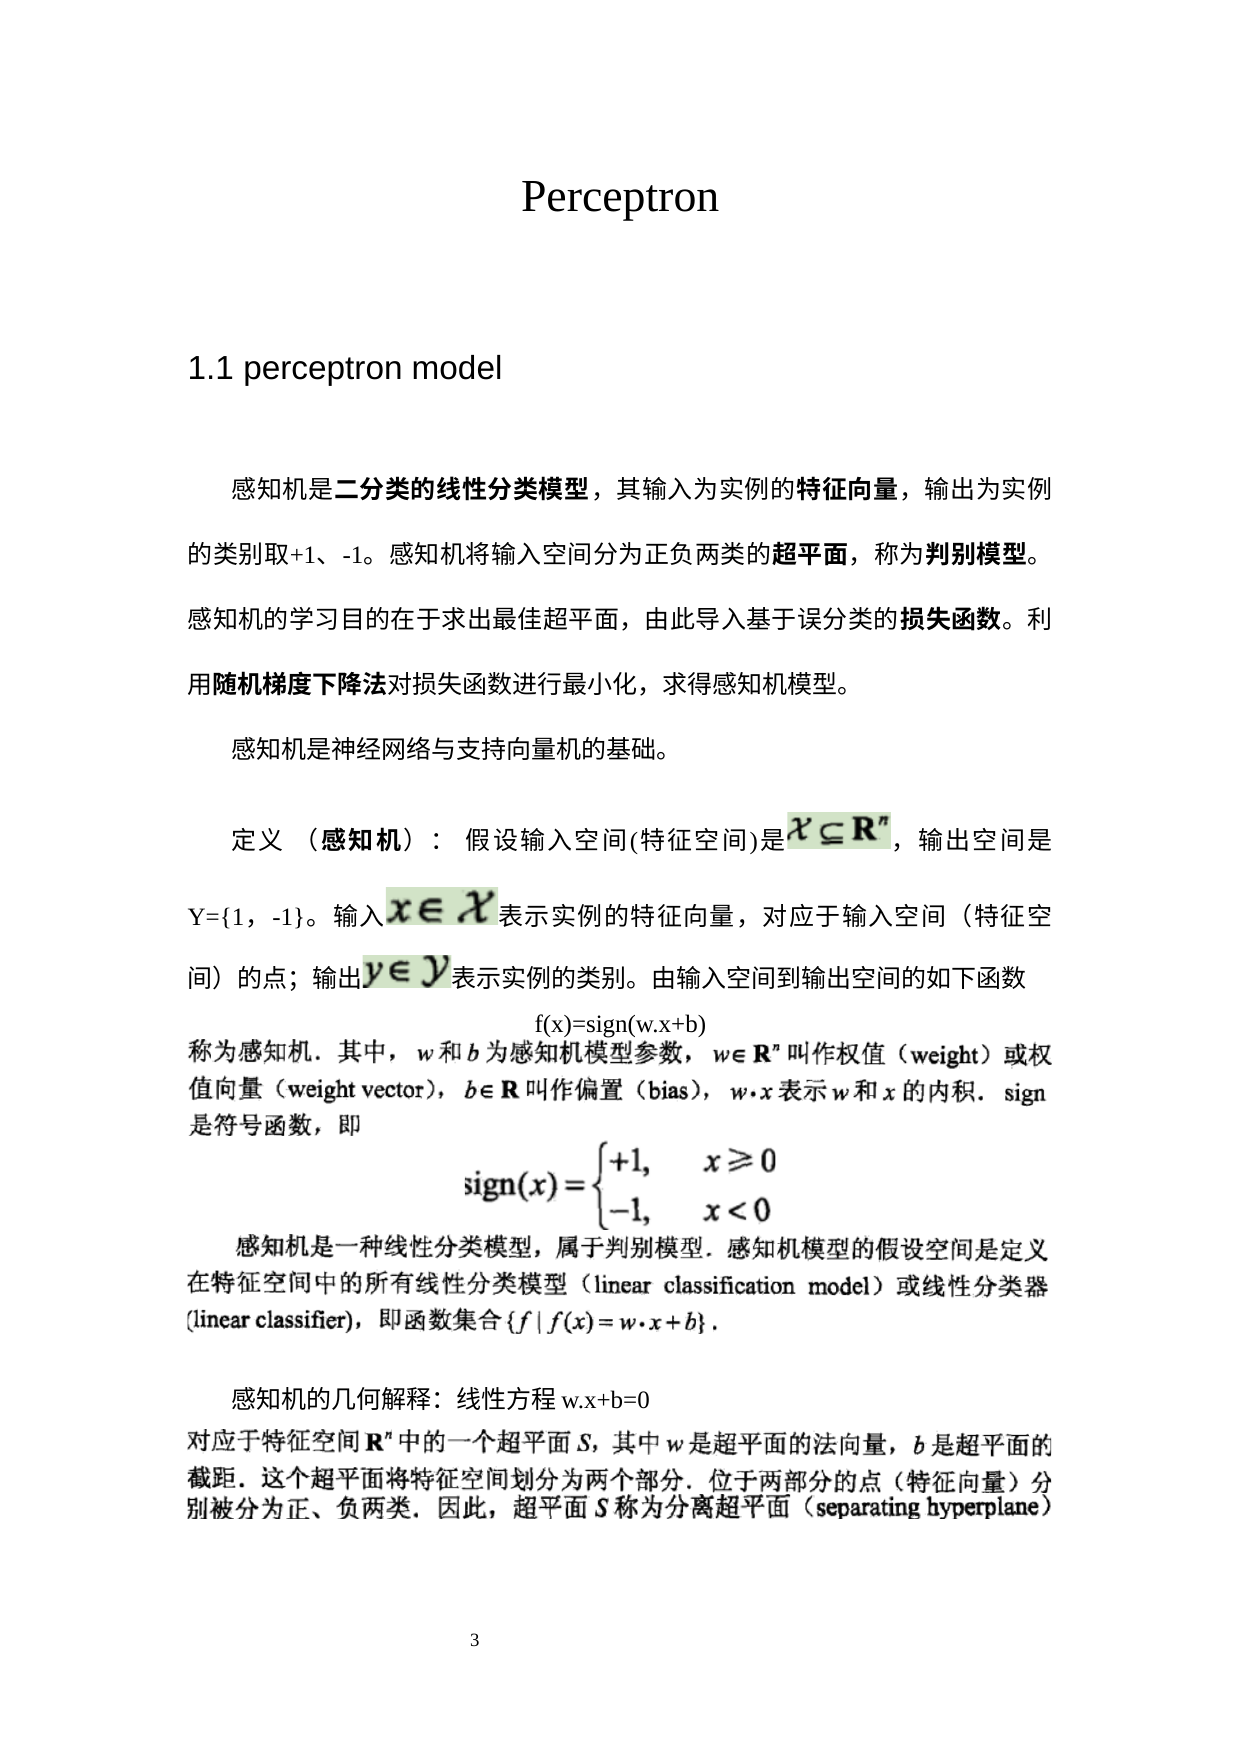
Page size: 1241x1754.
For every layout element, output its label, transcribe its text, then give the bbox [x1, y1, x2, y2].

subtitle 1.1 perceptron model [187, 335, 1053, 400]
picture [187, 1039, 1052, 1136]
picture [787, 812, 891, 849]
text 感知机是神经网络与支持向量机的基础。 [187, 715, 1053, 780]
picture [385, 887, 499, 925]
text 感知机的几何解释：线性方程w.x+b=0 [187, 1365, 1053, 1430]
subtitle Perceptron [187, 162, 1053, 227]
picture [187, 1494, 1052, 1519]
text 定义 （感知机）： 假设输入空间(特征空间)是，输出空间是Y={1，-1}。输入表示实例的特征向量，对应于输入空间（特征空间）的点；输出表示实例的类别。由输入空间到输出空间的如下函数 [187, 812, 1053, 1007]
text f(x)=sign(w.x+b) [187, 1007, 1053, 1040]
picture [464, 1137, 776, 1230]
picture [187, 1234, 1052, 1334]
text 感知机是二分类的线性分类模型，其输入为实例的特征向量，输出为实例的类别取+1、-1。感知机将输入空间分为正负两类的超平面，称为判别模型。感知机的学习目的在于求出最佳超平面，由此导入基于误分类的损失函数。利用随机梯度下降法对损失函数进行最小化，求得感知机模型。 [187, 455, 1053, 715]
picture [187, 1429, 1052, 1493]
picture [362, 955, 452, 988]
